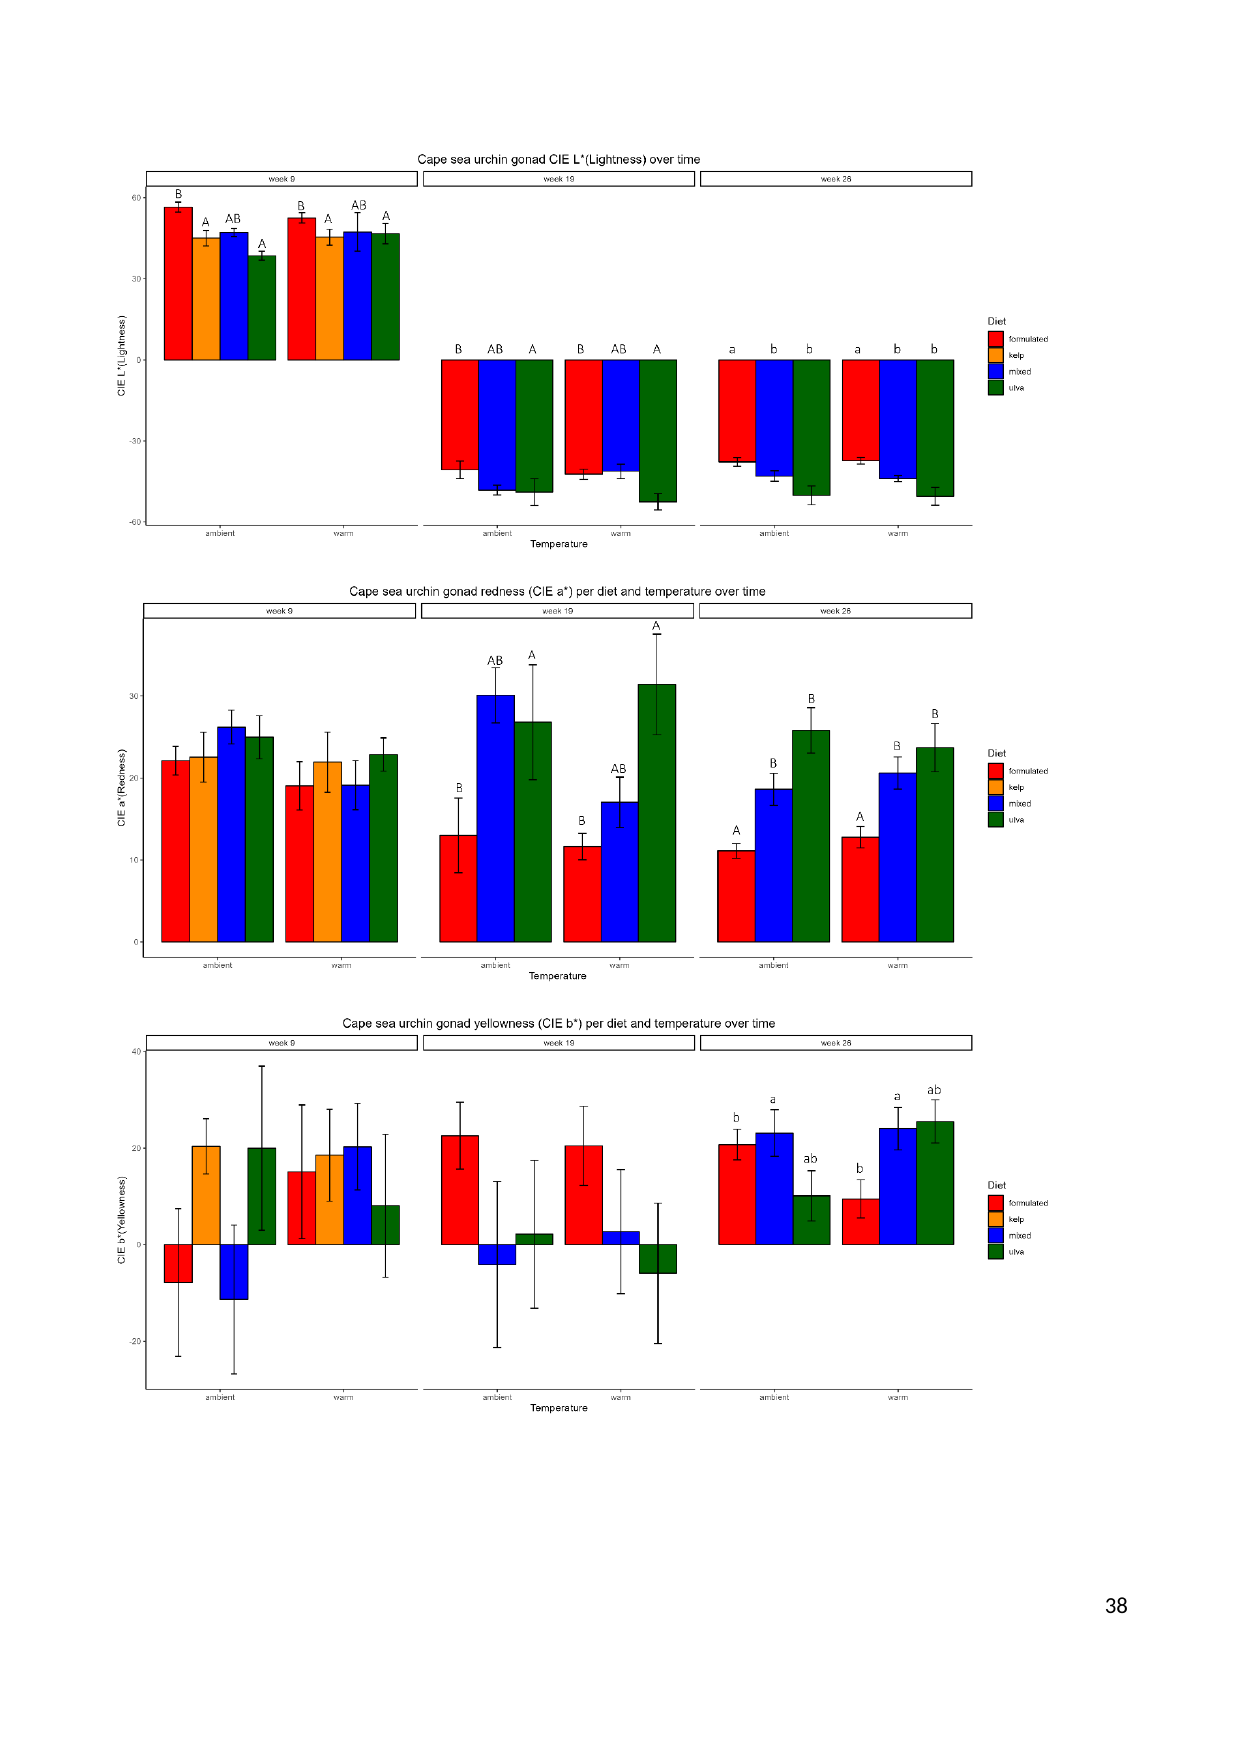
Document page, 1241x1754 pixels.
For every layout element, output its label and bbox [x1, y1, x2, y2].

picture [112, 581, 1058, 986]
picture [112, 1013, 1058, 1418]
picture [112, 150, 1058, 554]
